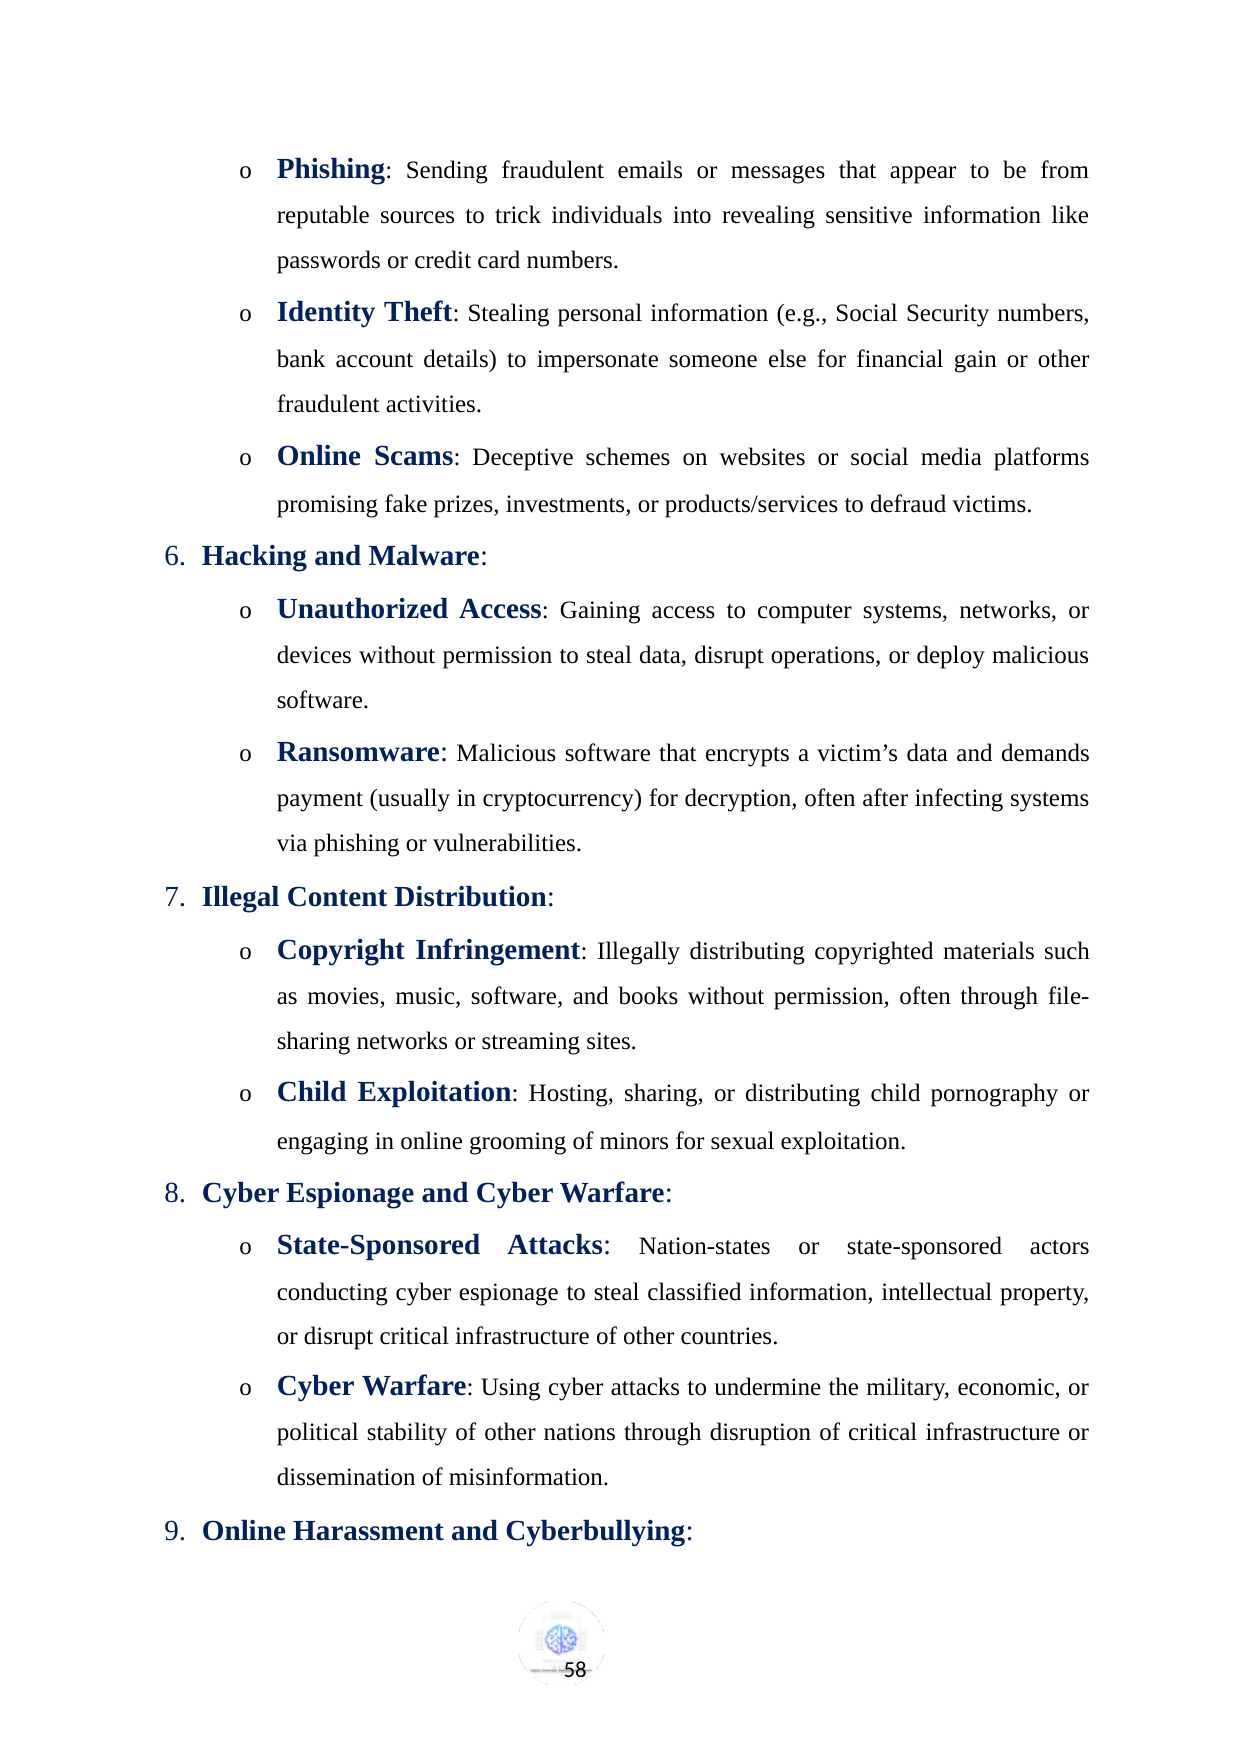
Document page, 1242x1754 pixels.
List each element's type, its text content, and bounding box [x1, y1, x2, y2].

list Cyber Espionage and Cyber Warfare: [164, 1175, 1090, 1208]
list Copyright Infringement: Illegally distributing copyrighted materials such as movies, music, software, and books without permission, often through file-sharing networks or streaming sites. [239, 932, 1090, 1054]
list Child Exploitation: Hosting, sharing, or distributing child pornography or engaging in online grooming of minors for sexual exploitation. [239, 1074, 1090, 1155]
list Online Harassment and Cyberbullying: [164, 1513, 1090, 1546]
list State-Sponsored Attacks: Nation-states or state-sponsored actors conducting cyber espionage to steal classified information, intellectual property, or disrupt critical infrastructure of other countries. [239, 1227, 1090, 1350]
list Unauthorized Access: Gaining access to computer systems, networks, or devices without permission to steal data, disrupt operations, or deploy malicious software. [239, 591, 1090, 714]
list Online Scams: Deceptive schemes on websites or social media platforms promising fake prizes, investments, or products/services to defraud victims. [239, 438, 1090, 518]
list Illegal Content Distribution: [164, 879, 1090, 913]
list Cyber Warfare: Using cyber attacks to undermine the military, economic, or political stability of other nations through disruption of critical infrastructure or dissemination of misinformation. [239, 1368, 1090, 1491]
list Phishing: Sending fraudulent emails or messages that appear to be from reputable sources to trick individuals into revealing sensitive information like passwords or credit card numbers. [239, 151, 1090, 274]
picture [518, 1601, 605, 1686]
list Hacking and Malware: [164, 538, 1090, 572]
list Ransomware: Malicious software that encrypts a victim’s data and demands payment (usually in cryptocurrency) for decryption, often after infecting systems via phishing or vulnerabilities. [239, 734, 1090, 857]
list Identity Theft: Stealing personal information (e.g., Social Security numbers, bank account details) to impersonate someone else for financial gain or other fraudulent activities. [239, 294, 1090, 418]
